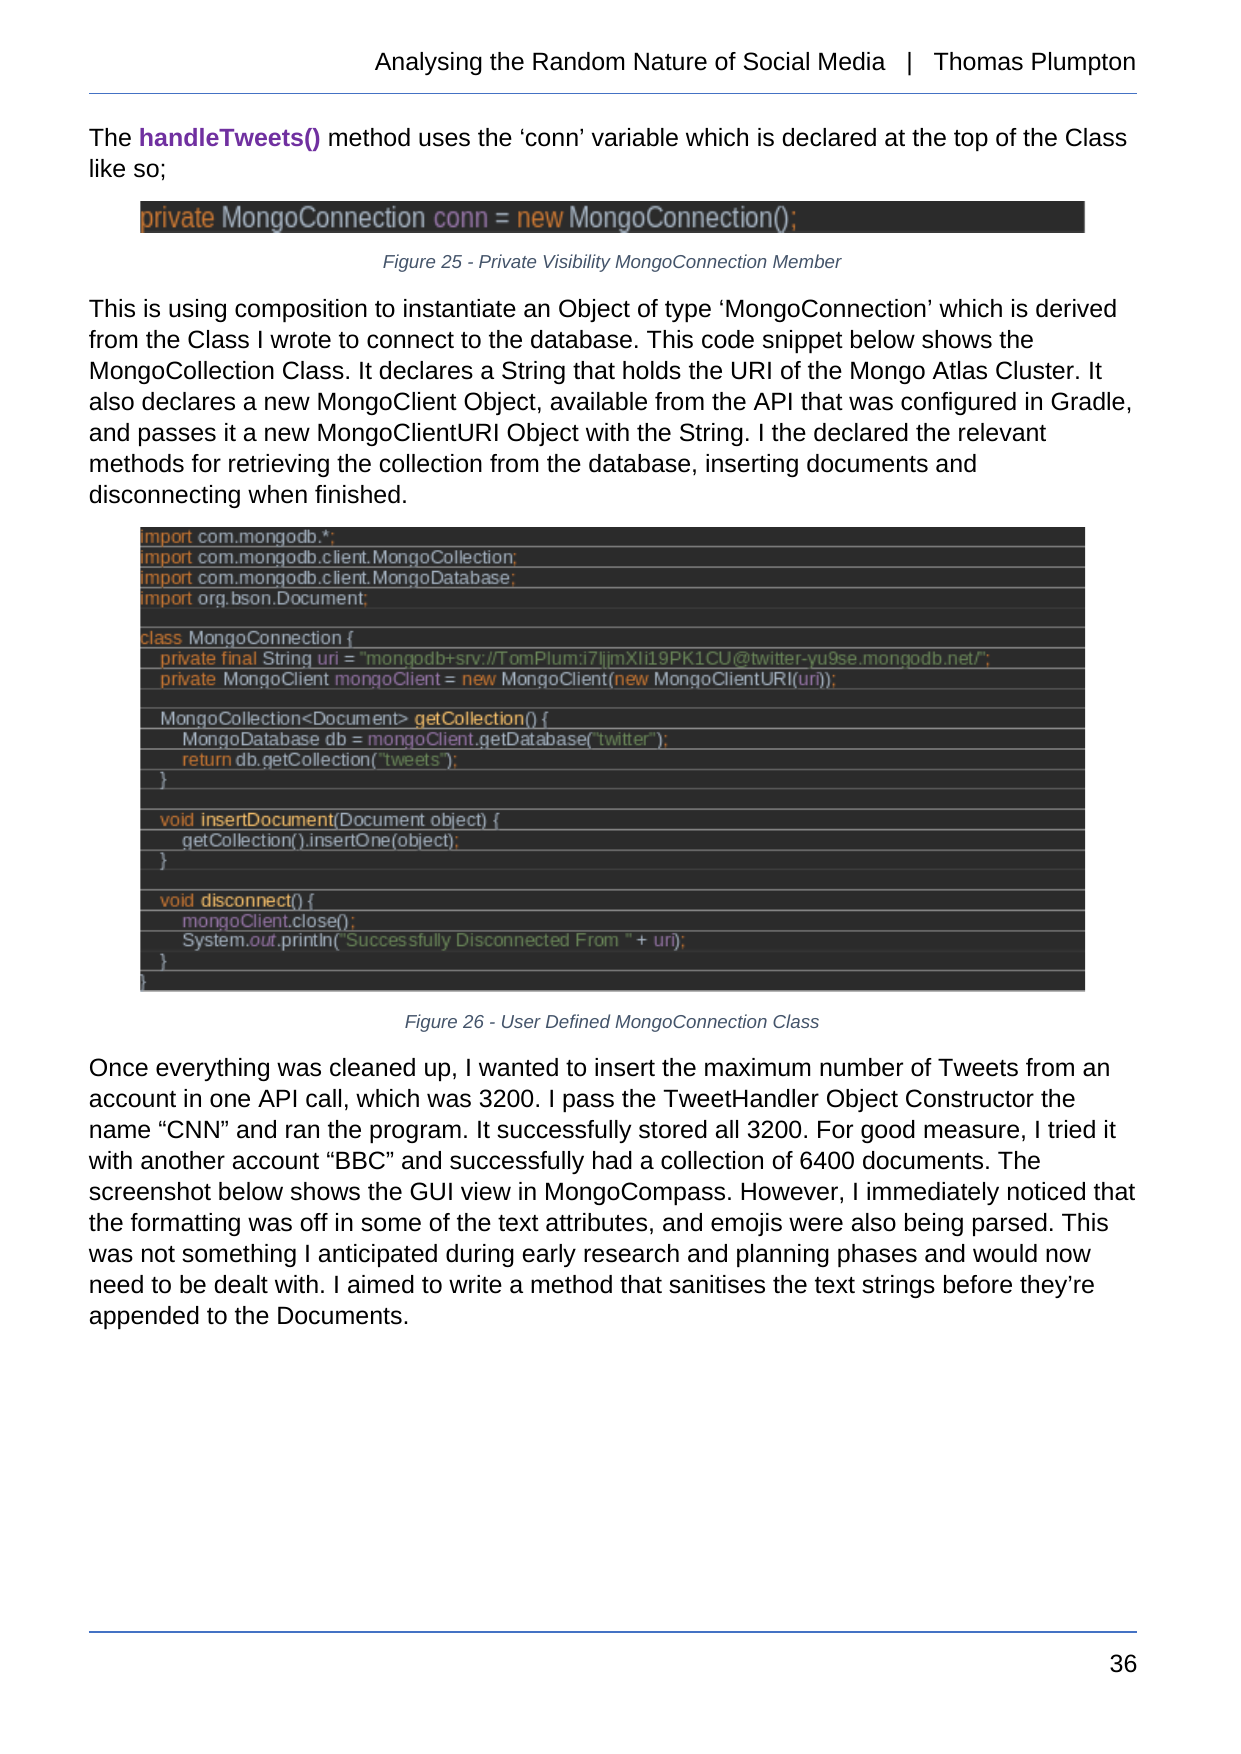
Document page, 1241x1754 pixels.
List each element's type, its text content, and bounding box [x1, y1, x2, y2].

text This is using composition to instantiate an Object of type ‘MongoConnection’ which is derived from the Class I wrote to connect to the database. This code snippet below shows the MongoCollection Class. It declares a String that holds the URI of the Mongo Atlas Cluster. It also declares a new MongoClient Object, available from the API that was configured in Gradle, and passes it a new MongoClientURI Object with the String. I the declared the relevant methods for retrieving the collection from the database, inserting documents and disconnecting when finished. [89, 293, 1137, 508]
text Once everything was cleaned up, I wanted to insert the maximum number of Tweets from an account in one API call, which was 3200. I pass the TweetHandler Object Constructor the name “CNN” and ran the program. It successfully stored all 3200. For good measure, I tried it with another account “BBC” and successfully had a collection of 6400 documents. The screenshot below shows the GUI view in MongoCompass. However, I immediately noticed that the formatting was off in some of the text attributes, and emojis were also being parsed. This was not something I anticipated during early research and planning phases and would now need to be dealt with. I aimed to write a method that sanitises the text strings before they’re appended to the Documents. [89, 1053, 1137, 1330]
text The handleTweets() method uses the ‘conn’ variable which is declared at the top of the Class like so; [89, 122, 1137, 182]
